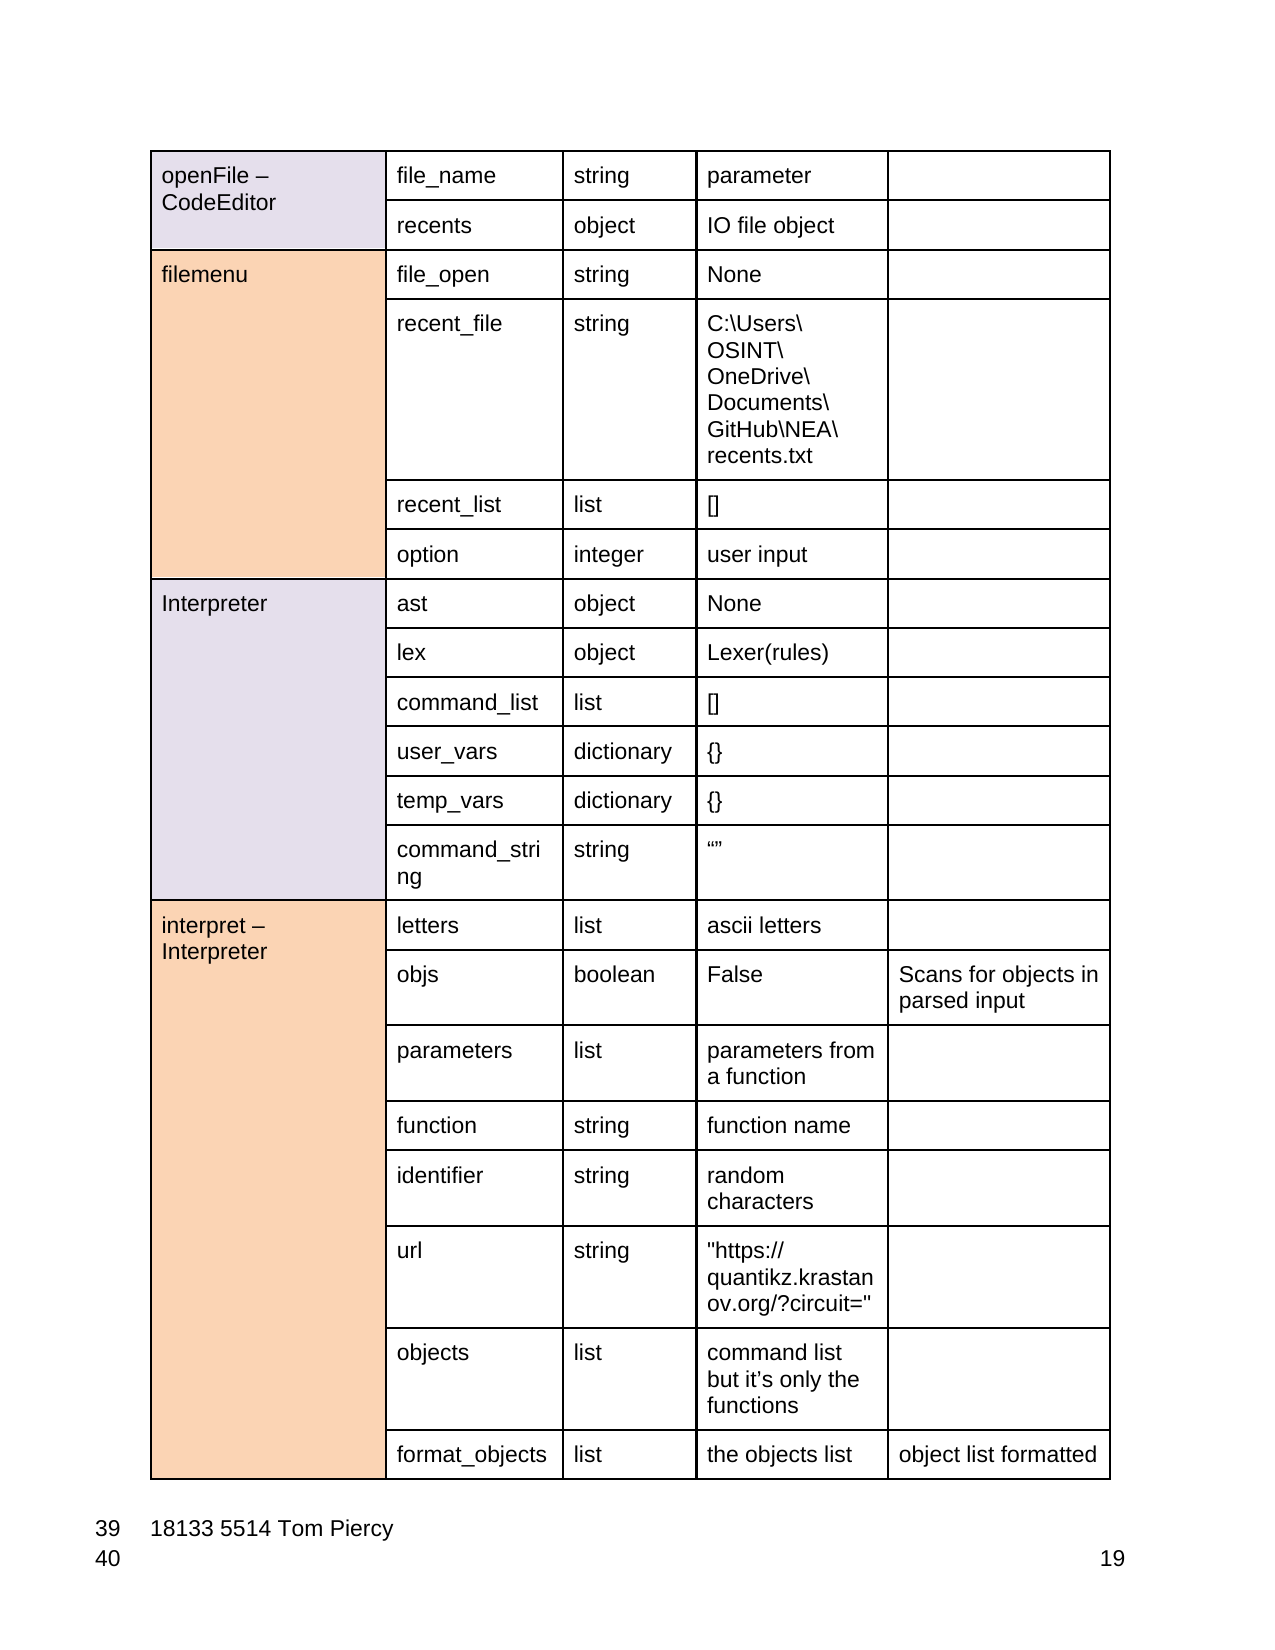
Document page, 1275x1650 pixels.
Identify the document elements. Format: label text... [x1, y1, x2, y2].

table_cell list [564, 481, 695, 528]
table_cell “” [698, 826, 887, 899]
table_cell dictionary [564, 777, 695, 824]
table_cell [889, 201, 1109, 248]
table_cell string [564, 300, 695, 479]
table_cell False [698, 951, 887, 1024]
table_cell lex [387, 629, 562, 676]
table_cell parameter [698, 152, 887, 199]
table_cell function name [698, 1102, 887, 1149]
table_cell identifier [387, 1151, 562, 1225]
table_cell temp_vars [387, 777, 562, 824]
table_cell [889, 152, 1109, 199]
table_cell [889, 481, 1109, 528]
table_cell url [387, 1227, 562, 1327]
table_cell [889, 1102, 1109, 1149]
table_cell [889, 530, 1109, 577]
table_cell object [564, 201, 695, 248]
table_cell [889, 727, 1109, 774]
table_cell [889, 1329, 1109, 1429]
table_cell [889, 777, 1109, 824]
table_cell option [387, 530, 562, 577]
table_cell object [564, 580, 695, 627]
table_cell random characters [698, 1151, 887, 1225]
table_cell user_vars [387, 727, 562, 774]
table_cell string [564, 1227, 695, 1327]
table_cell command_list [387, 678, 562, 725]
table_cell string [564, 1151, 695, 1225]
table_cell [889, 826, 1109, 899]
table_cell list [564, 1329, 695, 1429]
table_cell list [564, 901, 695, 949]
table_cell ast [387, 580, 562, 627]
table_cell string [564, 1102, 695, 1149]
table_cell [889, 1151, 1109, 1225]
table_cell [889, 580, 1109, 627]
table_cell "https://quantikz.krastanov.org/?circuit=" [698, 1227, 887, 1327]
table_cell recent_file [387, 300, 562, 479]
table_cell filemenu [152, 251, 385, 577]
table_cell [889, 1431, 1109, 1478]
table_cell [] [698, 481, 887, 528]
table_cell list [564, 1431, 695, 1478]
table_cell parameters [387, 1026, 562, 1100]
table_cell [889, 1227, 1109, 1327]
table_cell command list but it’s only the functions [698, 1329, 887, 1429]
table_cell boolean [564, 951, 695, 1024]
table_cell [889, 251, 1109, 298]
table_cell [889, 629, 1109, 676]
table_cell parameters from a function [698, 1026, 887, 1100]
table_cell C:\Users\OSINT\OneDrive\Documents\GitHub\NEA\recents.txt [698, 300, 887, 479]
table_cell file_name [387, 152, 562, 199]
table_cell [] [698, 678, 887, 725]
table_cell openFile – CodeEditor [152, 152, 385, 248]
table_cell command_string [387, 826, 562, 899]
table_cell [889, 1026, 1109, 1100]
table_cell {} [698, 777, 887, 824]
table_cell None [698, 251, 887, 298]
table_cell string [564, 251, 695, 298]
table_cell letters [387, 901, 562, 949]
table_cell objs [387, 951, 562, 1024]
table_cell list [564, 1026, 695, 1100]
table_cell list [564, 678, 695, 725]
table_cell object [564, 629, 695, 676]
table_cell user input [698, 530, 887, 577]
table_cell IO file object [698, 201, 887, 248]
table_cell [698, 1431, 887, 1478]
table_cell Scans for objects in parsed input [889, 951, 1109, 1024]
table_cell None [698, 580, 887, 627]
table_cell recents [387, 201, 562, 248]
table_cell {} [698, 727, 887, 774]
table_cell objects [387, 1329, 562, 1429]
table_cell [889, 678, 1109, 725]
table_cell function [387, 1102, 562, 1149]
table_cell [889, 300, 1109, 479]
table_cell string [564, 152, 695, 199]
table_cell recent_list [387, 481, 562, 528]
table_cell [889, 901, 1109, 949]
table_cell Lexer(rules) [698, 629, 887, 676]
table_cell dictionary [564, 727, 695, 774]
table_cell ascii letters [698, 901, 887, 949]
table_cell format_objects [387, 1431, 562, 1478]
table_cell interpret – Interpreter [152, 901, 385, 1478]
table_cell file_open [387, 251, 562, 298]
table_cell integer [564, 530, 695, 577]
table_cell string [564, 826, 695, 899]
table_cell Interpreter [152, 580, 385, 899]
